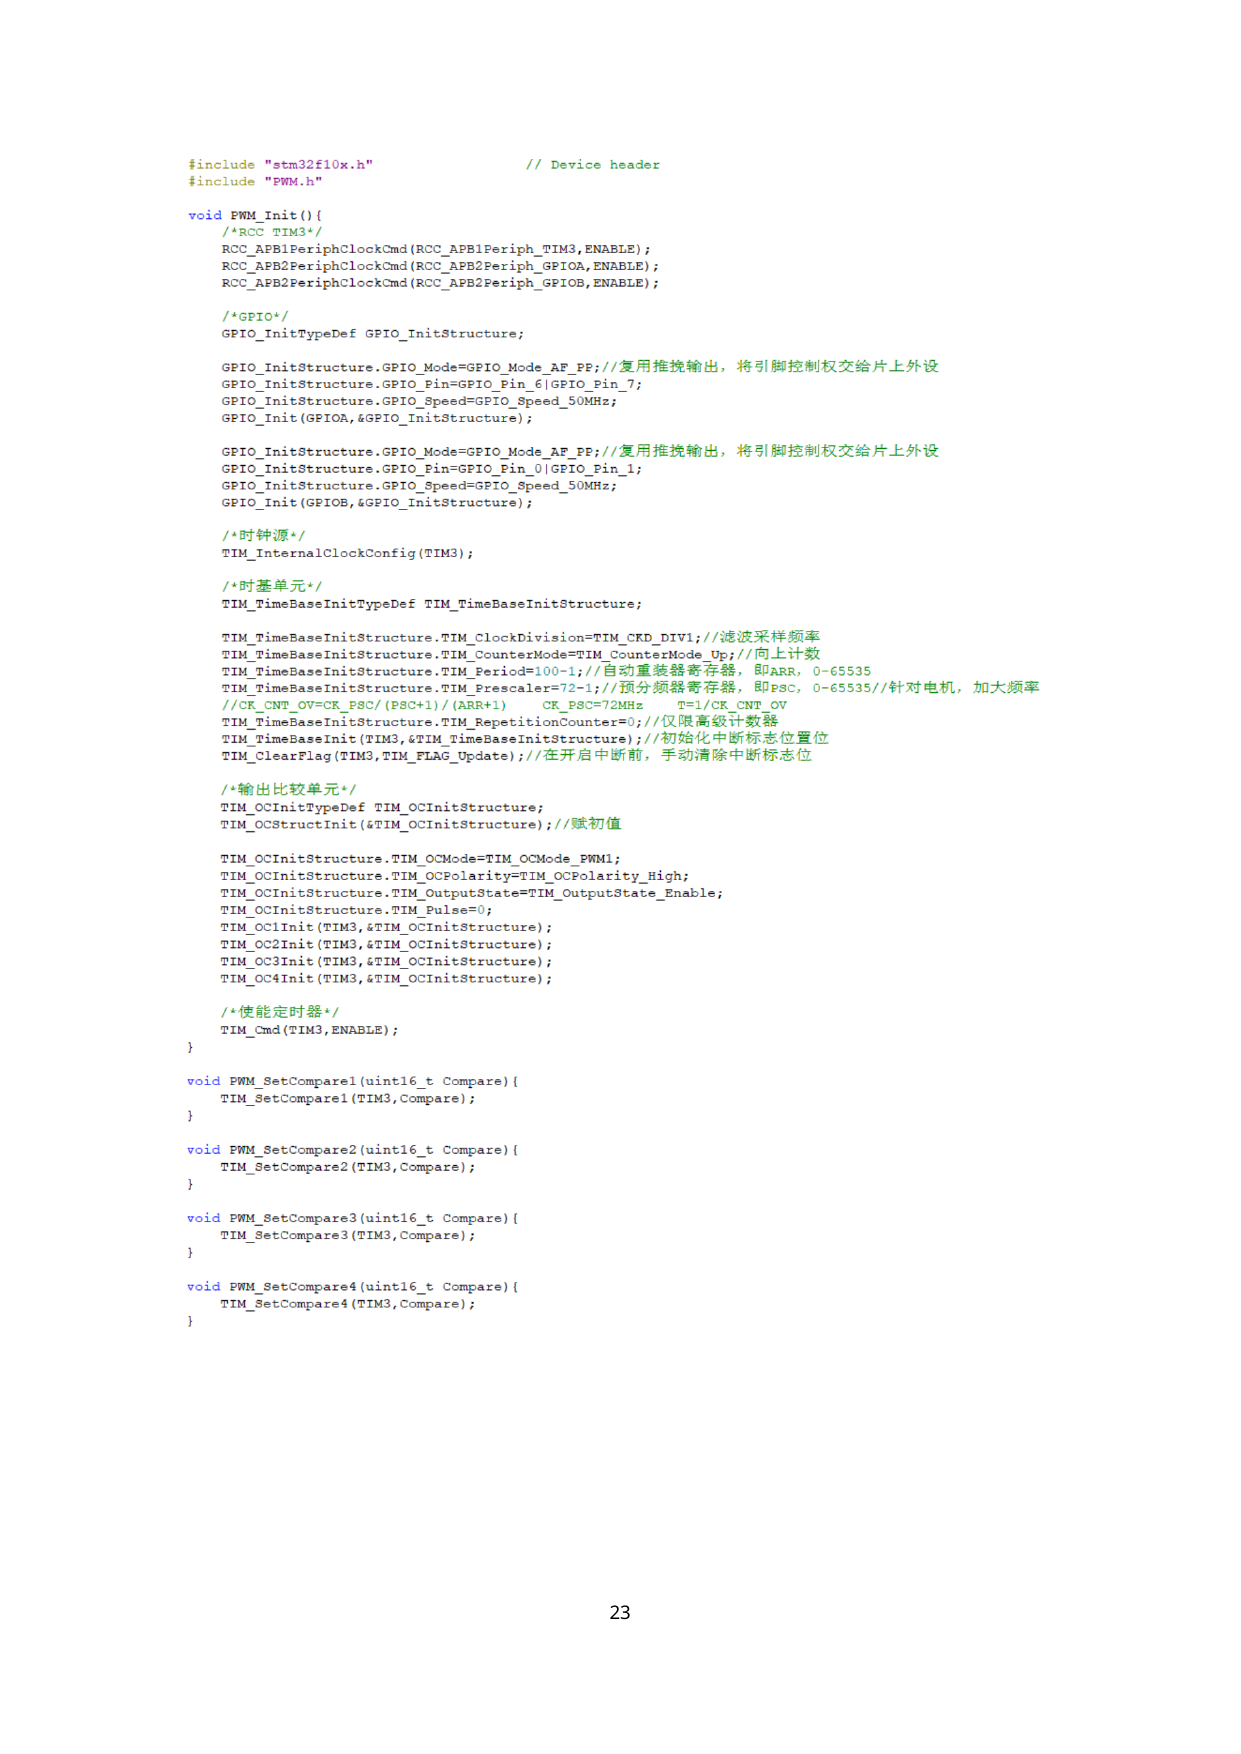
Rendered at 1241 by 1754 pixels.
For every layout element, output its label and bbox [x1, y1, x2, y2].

picture [187, 777, 1053, 1327]
picture [187, 159, 1053, 767]
